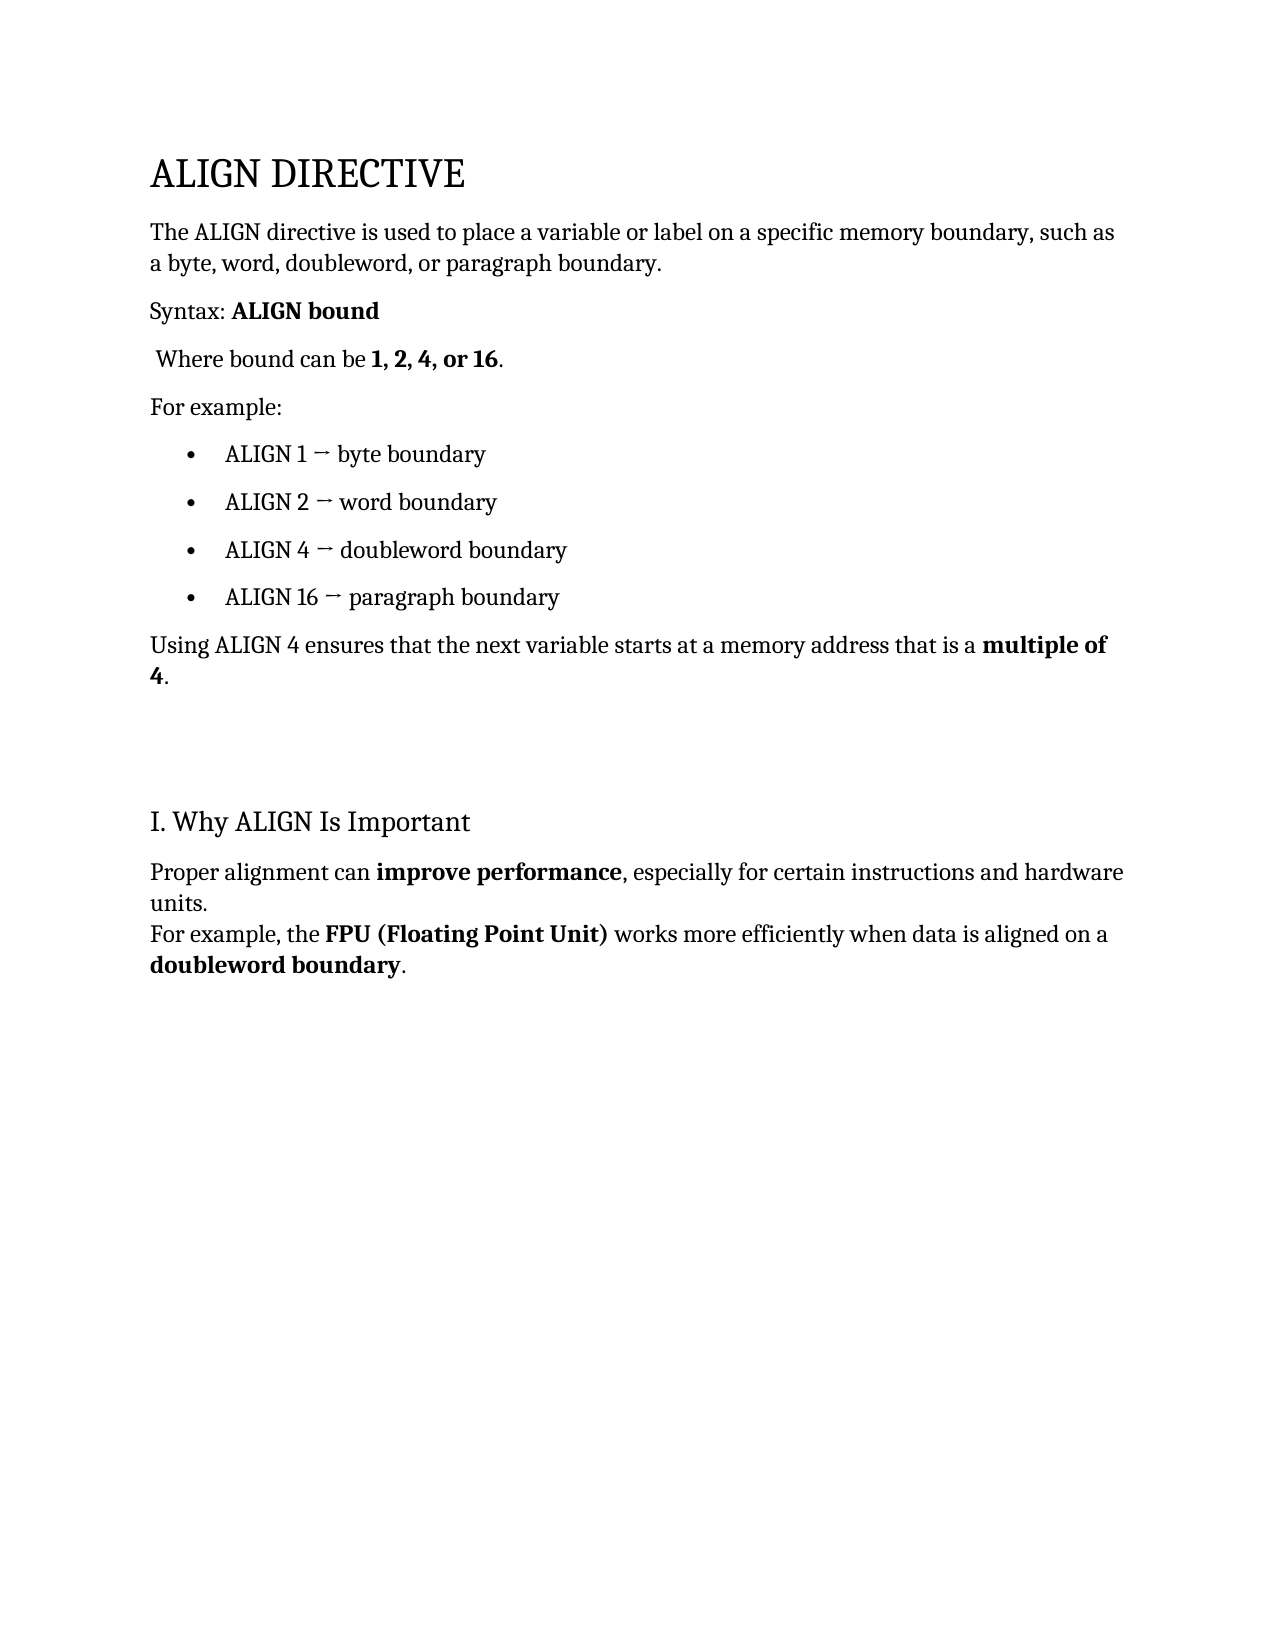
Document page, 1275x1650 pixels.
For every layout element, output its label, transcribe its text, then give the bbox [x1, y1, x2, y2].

text I. Why ALIGN Is Important [150, 805, 1125, 839]
text ALIGN DIRECTIVE [150, 150, 1125, 198]
list ALIGN 4 → doubleword boundary [187, 536, 1125, 564]
text The ALIGN directive is used to place a variable or label on a specific memory boundary, such as a byte, word, doubleword, or paragraph boundary. [150, 218, 1125, 278]
text Where bound can be 1, 2, 4, or 16. [150, 345, 1125, 373]
list ALIGN 2 → word boundary [187, 488, 1125, 517]
text For example: [150, 392, 1125, 421]
text Using ALIGN 4 ensures that the next variable starts at a memory address that is a multiple of 4. [150, 631, 1125, 691]
text Proper alignment can improve performance, especially for certain instructions and hardware units. For example, the FPU (Floating Point Unit) works more efficiently when data is aligned on a doubleword boundary. [150, 858, 1125, 980]
list ALIGN 16 → paragraph boundary [187, 583, 1125, 612]
list ALIGN 1 → byte boundary [187, 440, 1125, 469]
text Syntax: ALIGN bound [150, 297, 1125, 326]
